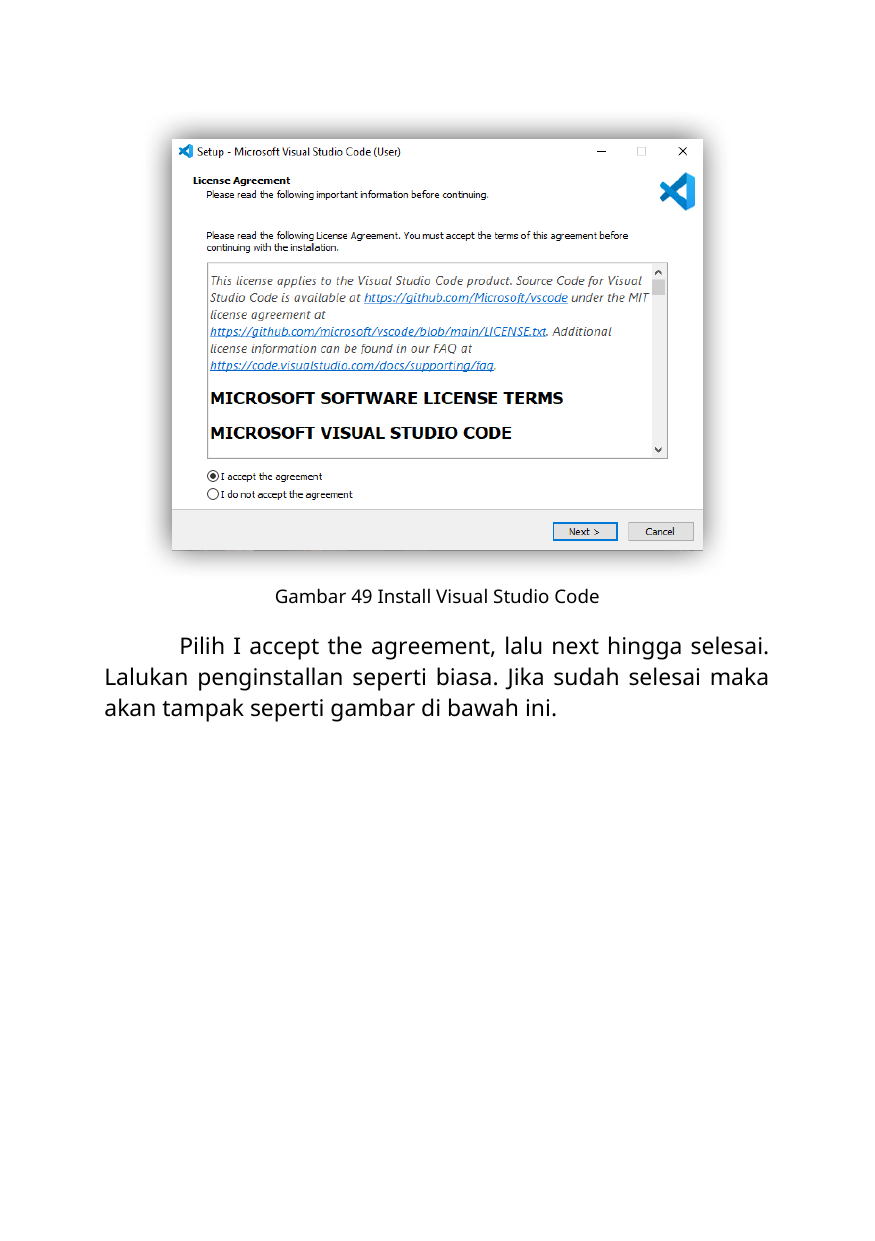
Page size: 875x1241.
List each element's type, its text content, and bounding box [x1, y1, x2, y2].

picture [172, 139, 703, 551]
text Pilih I accept the agreement, lalu next hingga selesai. Lalukan penginstallan seperti biasa. Jika sudah selesai maka akan tampak seperti gambar di bawah ini. [104, 630, 770, 723]
text Gambar 50 Install Visual Studio Code [104, 583, 770, 609]
